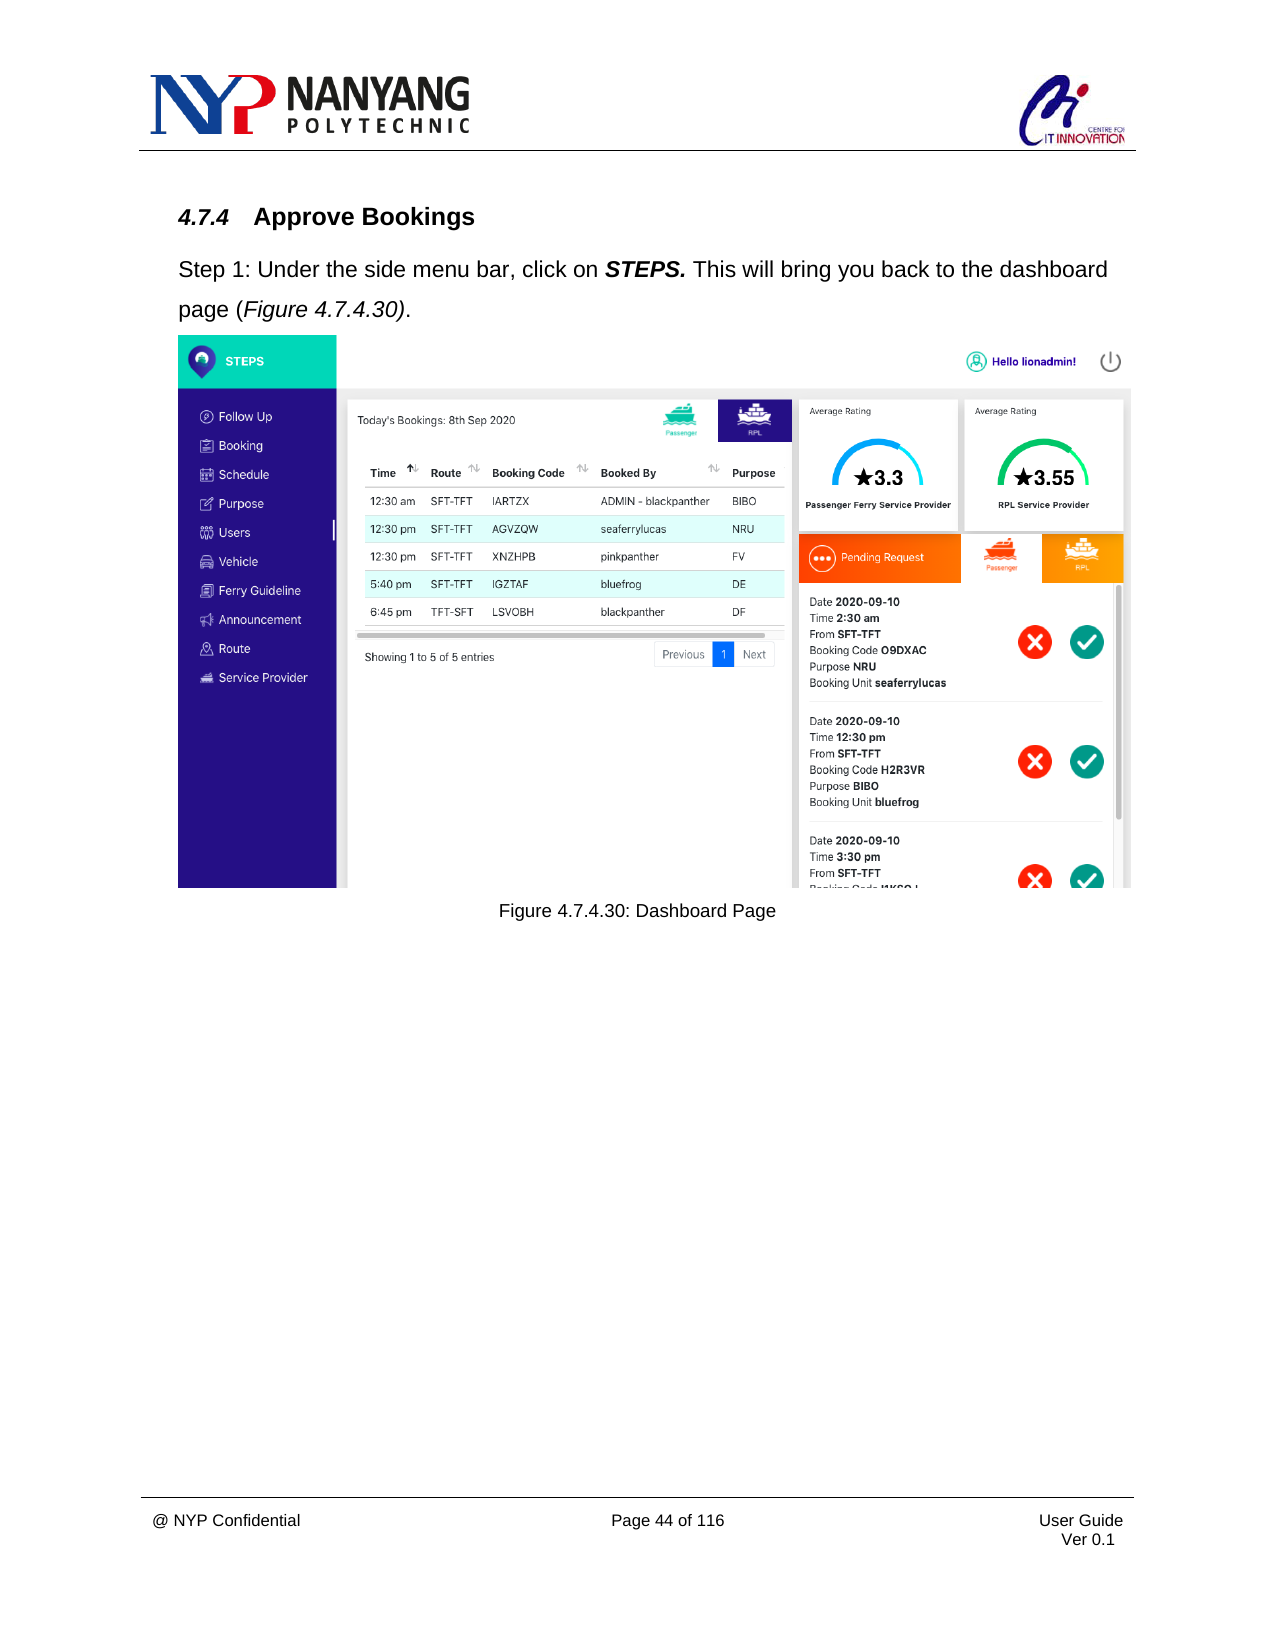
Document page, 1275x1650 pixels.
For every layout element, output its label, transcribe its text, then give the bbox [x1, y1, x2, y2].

picture [150, 75, 469, 134]
subtitle Approve Bookings [178, 202, 1125, 231]
picture [178, 335, 1131, 888]
